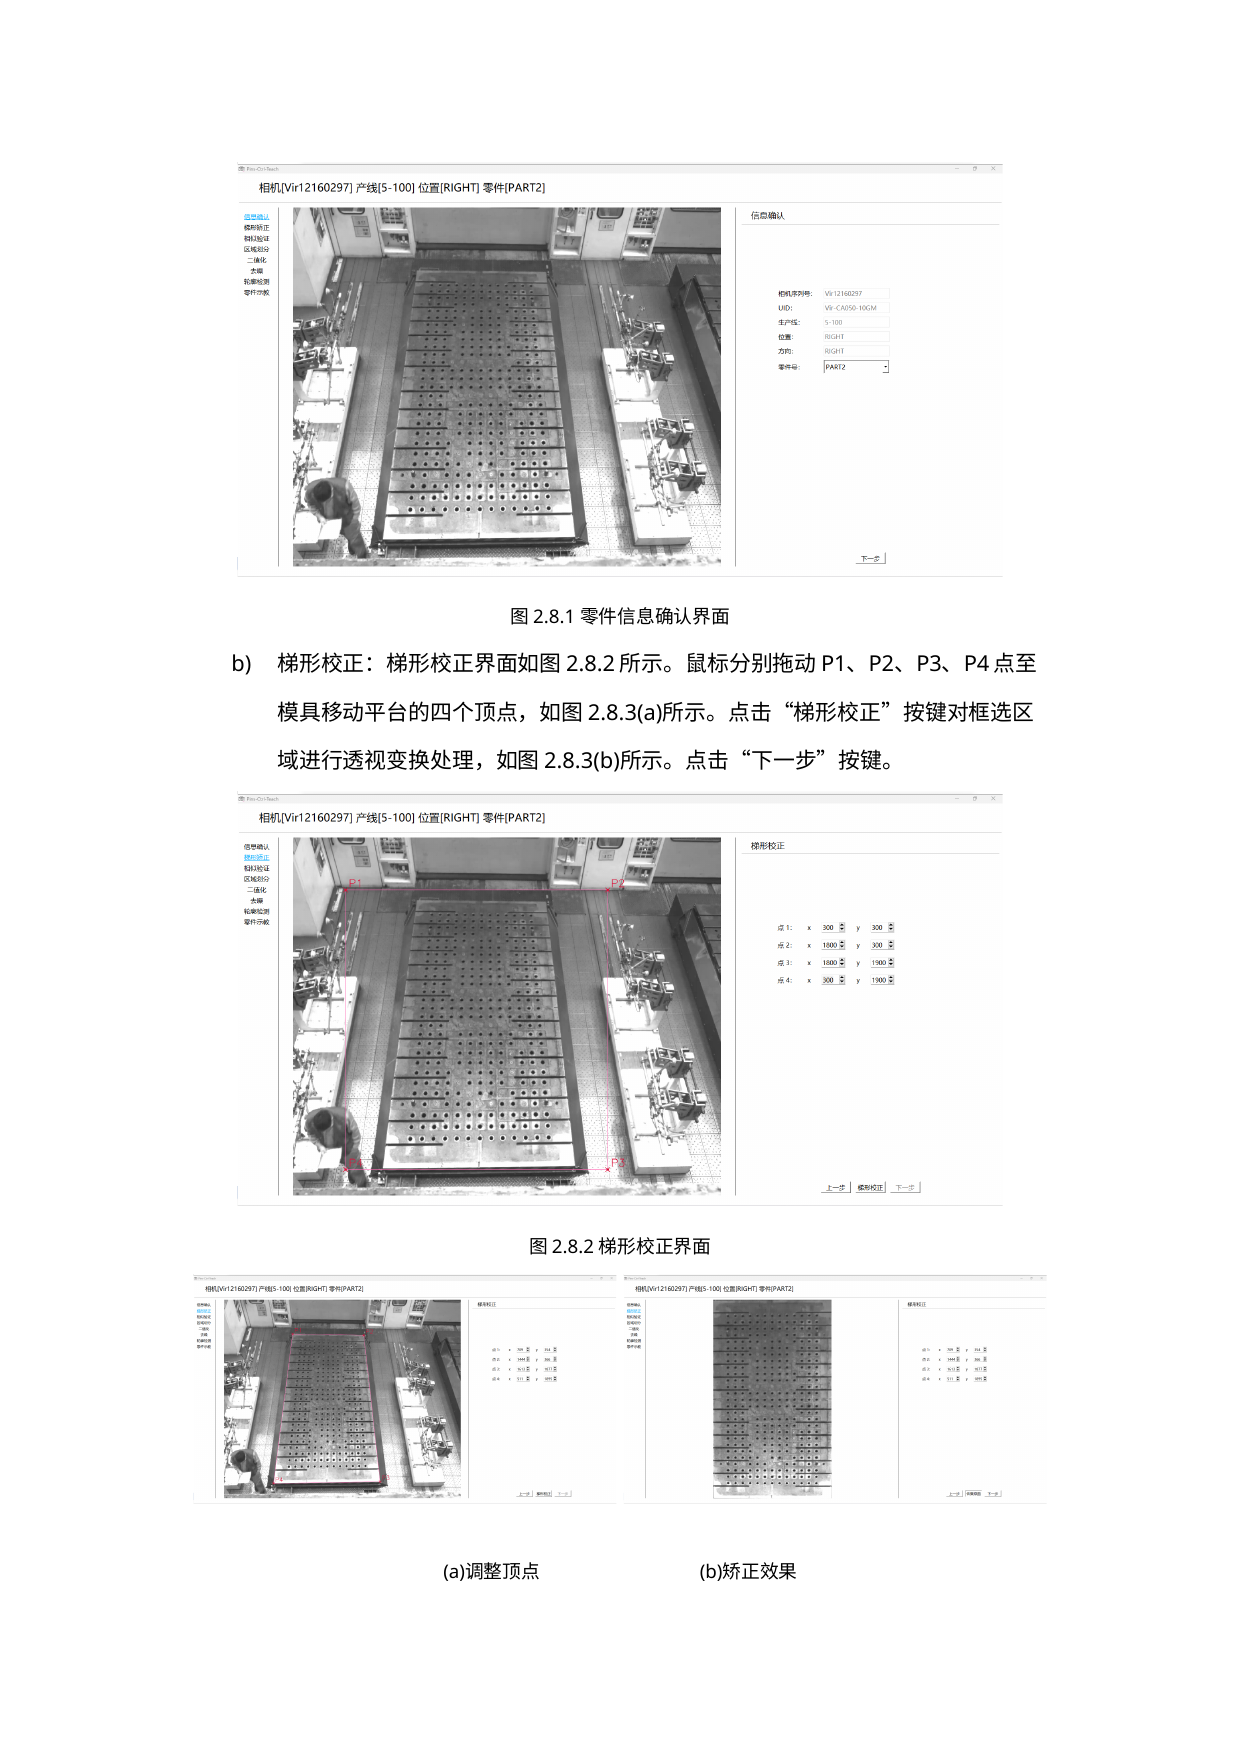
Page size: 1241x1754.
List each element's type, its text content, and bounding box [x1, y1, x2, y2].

picture [193, 1274, 617, 1504]
list 梯形校正：梯形校正界面如图2.8.2所示。鼠标分别拖动P1、P2、P3、P4点至模具移动平台的四个顶点，如图2.8.3(a)所示。点击“梯形校正”按键对框选区域进行透视变换处理，如图2.8.3(b)所示。点击“下一步”按键。 [231, 645, 1053, 775]
text (a)调整顶点 (b)矫正效果 [187, 1554, 1053, 1587]
picture [237, 791, 1003, 1206]
picture [237, 162, 1003, 577]
picture [623, 1274, 1047, 1504]
text 图2.8.2 梯形校正界面 [187, 1229, 1053, 1261]
text 图2.8.1 零件信息确认界面 [187, 599, 1053, 632]
